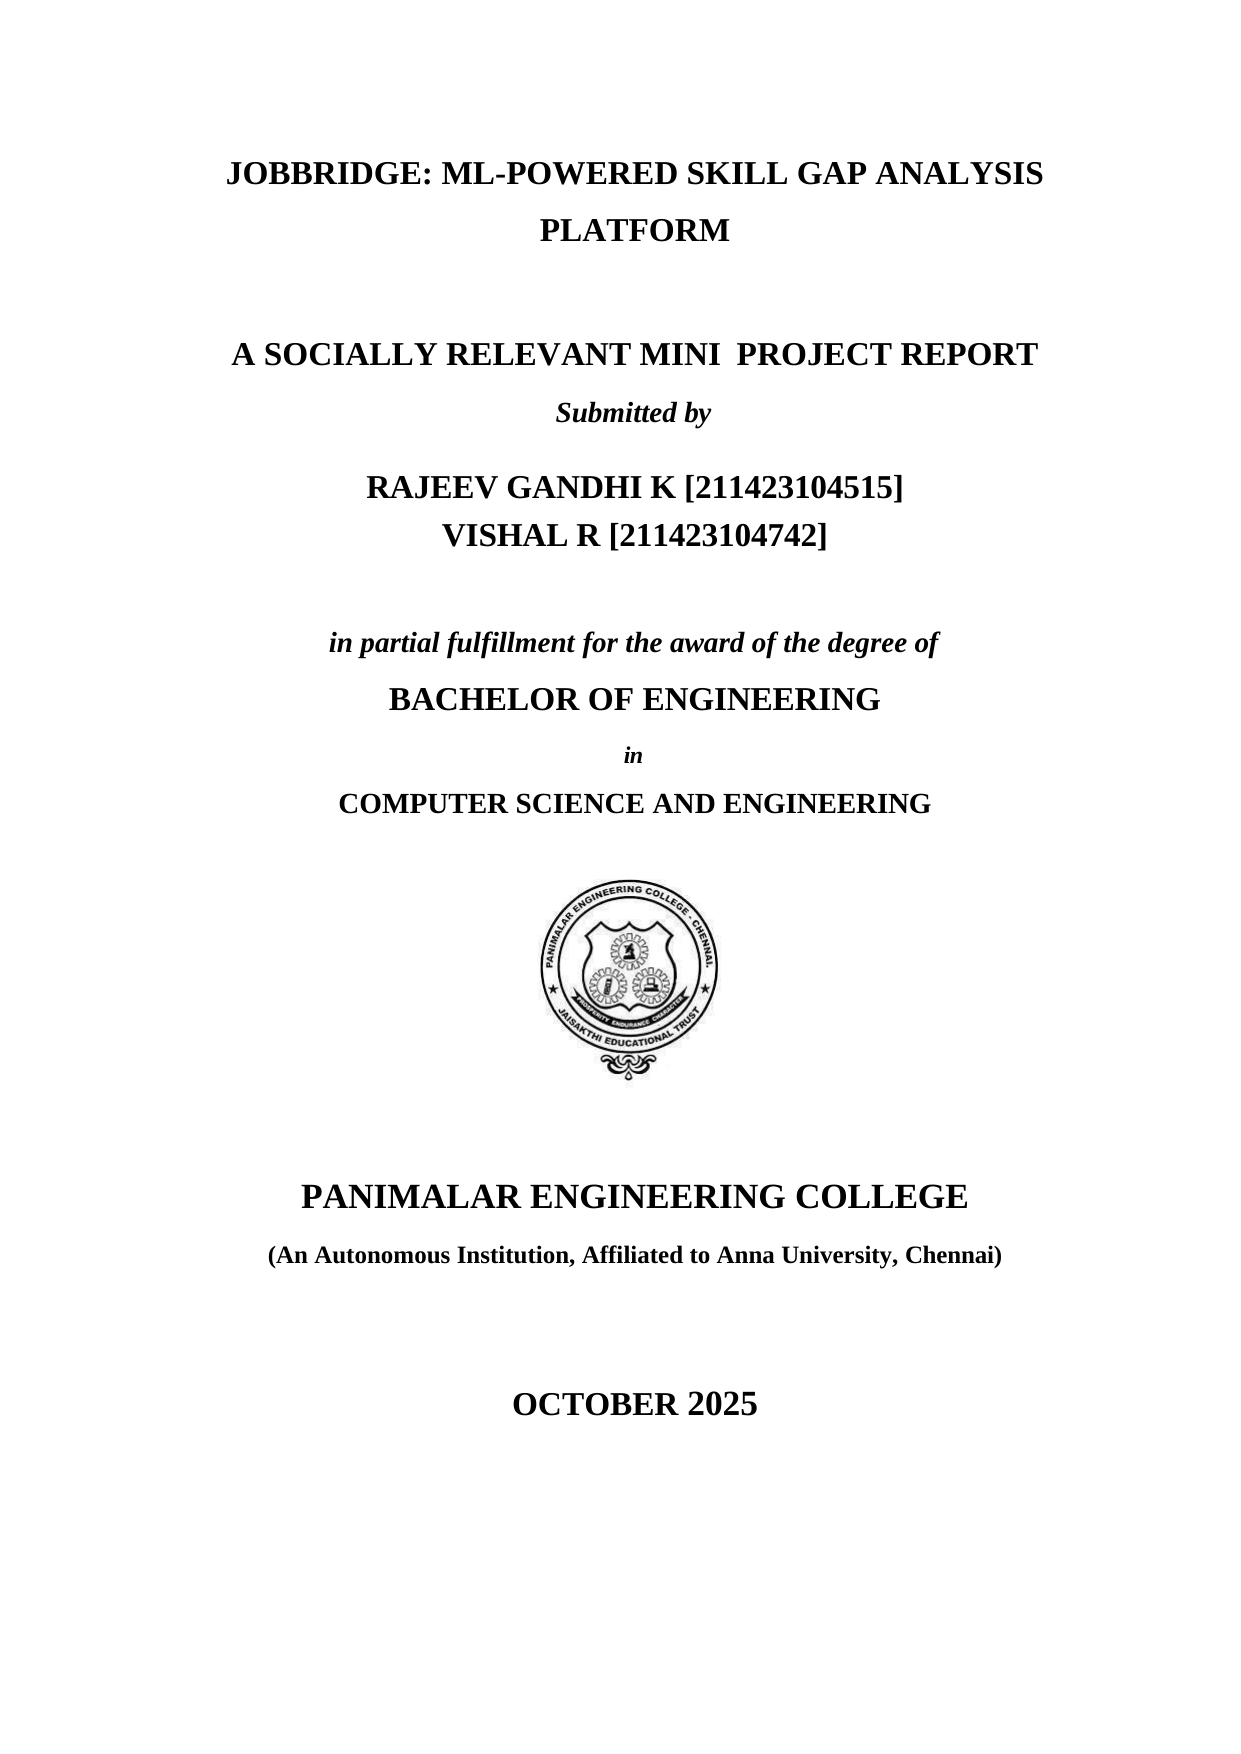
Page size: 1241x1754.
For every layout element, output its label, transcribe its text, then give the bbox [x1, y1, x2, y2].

text VISHAL R [211423104742] [201, 515, 1069, 553]
text JOBBRIDGE: ML-POWERED SKILL GAP ANALYSIS PLATFORM [201, 153, 1069, 249]
text BACHELOR OF ENGINEERING [201, 679, 1069, 718]
text RAJEEV GANDHI K [211423104515] [201, 467, 1069, 505]
text A SOCIALLY RELEVANT MINI PROJECT REPORT [201, 334, 1069, 372]
text in [201, 741, 1069, 769]
text OCTOBER 2025 [201, 1382, 1069, 1423]
picture [537, 879, 722, 1088]
subtitle COMPUTER SCIENCE AND ENGINEERING [201, 787, 1069, 820]
text Submitted by [201, 396, 1069, 429]
text in partial fulfillment for the award of the degree of [201, 625, 1069, 658]
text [201, 1241, 1069, 1269]
text PANIMALAR ENGINEERING COLLEGE [201, 1175, 1069, 1216]
